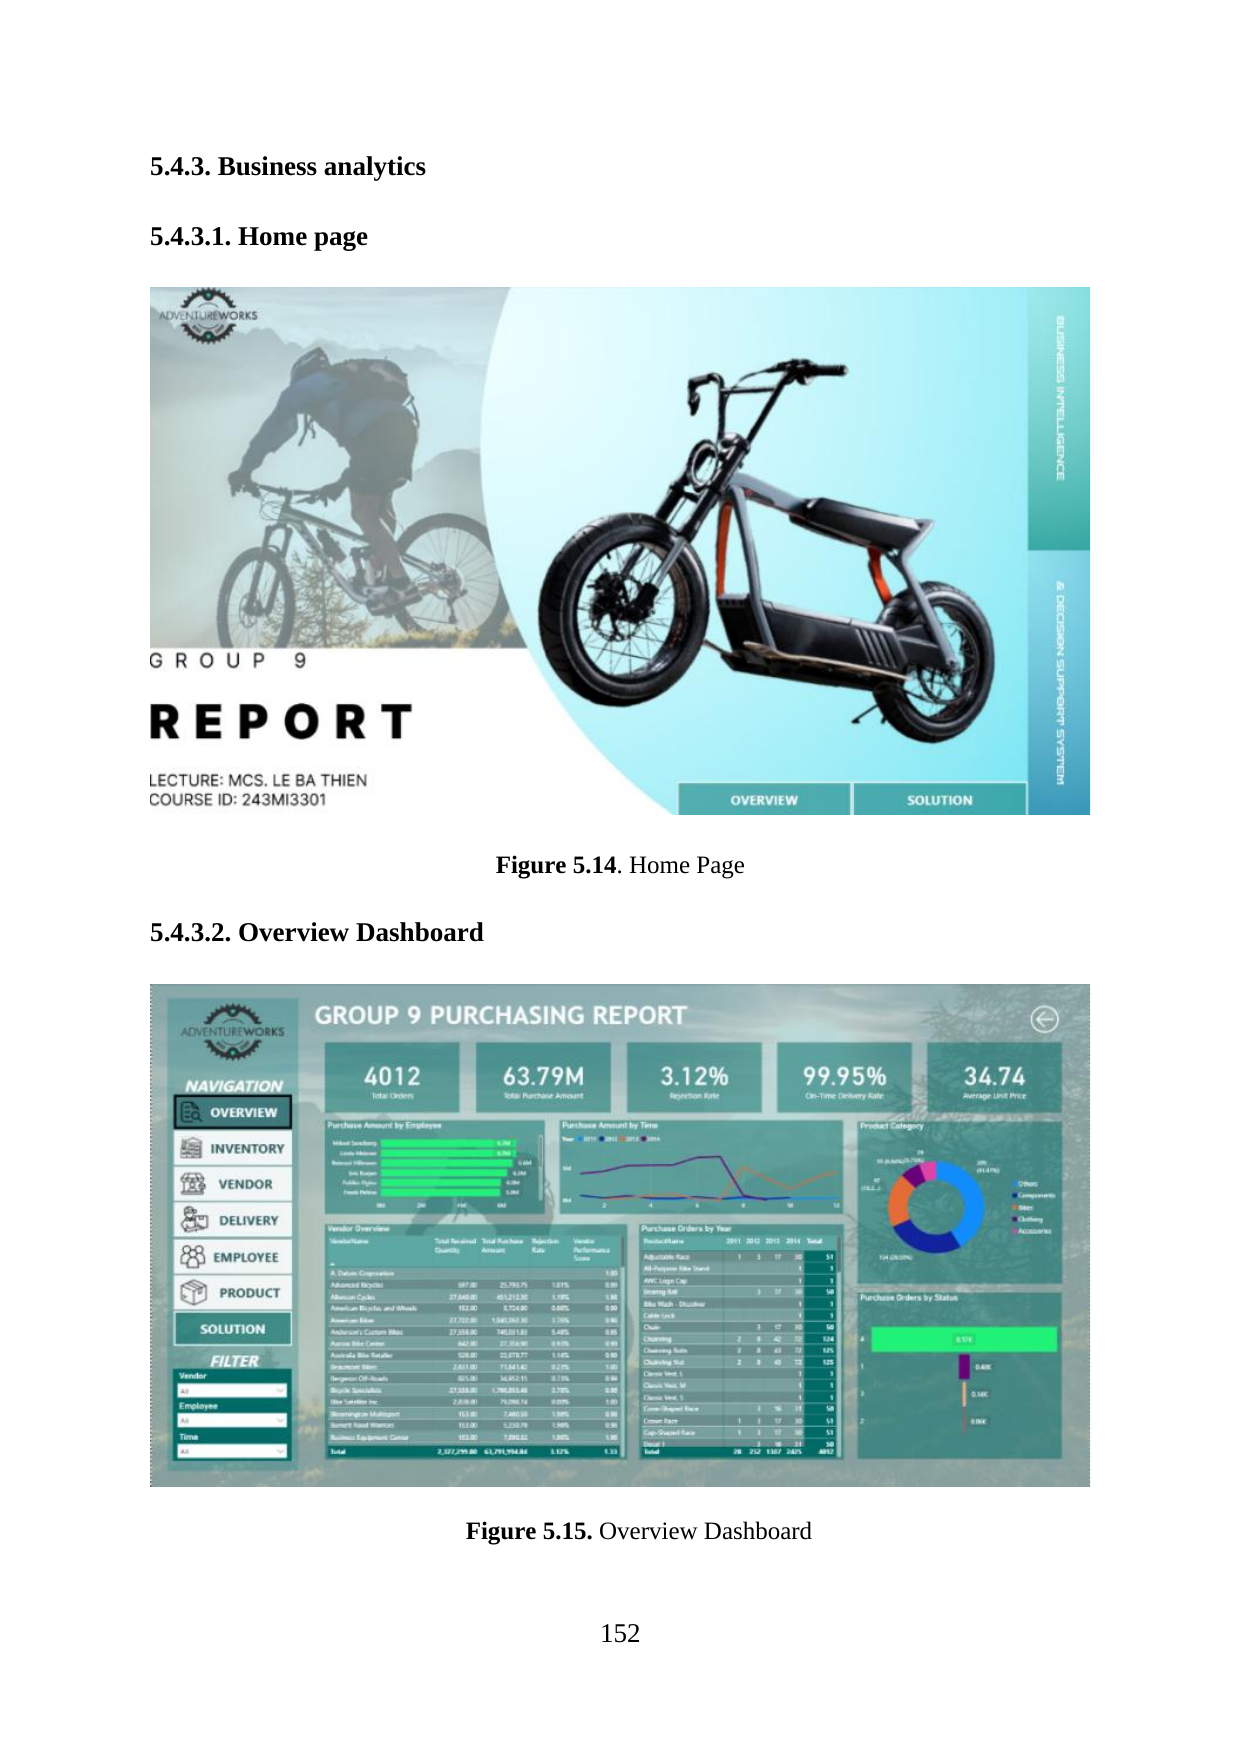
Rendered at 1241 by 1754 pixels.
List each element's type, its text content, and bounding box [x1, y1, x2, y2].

picture [150, 984, 1091, 1487]
subtitle 5.4.3. Business analytics [150, 150, 1090, 181]
subtitle 5.4.3.1. Home page [150, 219, 1090, 251]
subtitle 5.4.3.2. Overview Dashboard [150, 917, 1090, 948]
text Figure 5.14. Home Page [150, 851, 1090, 879]
text Figure 5.15. Overview Dashboard [150, 1516, 1090, 1544]
picture [150, 287, 1091, 815]
